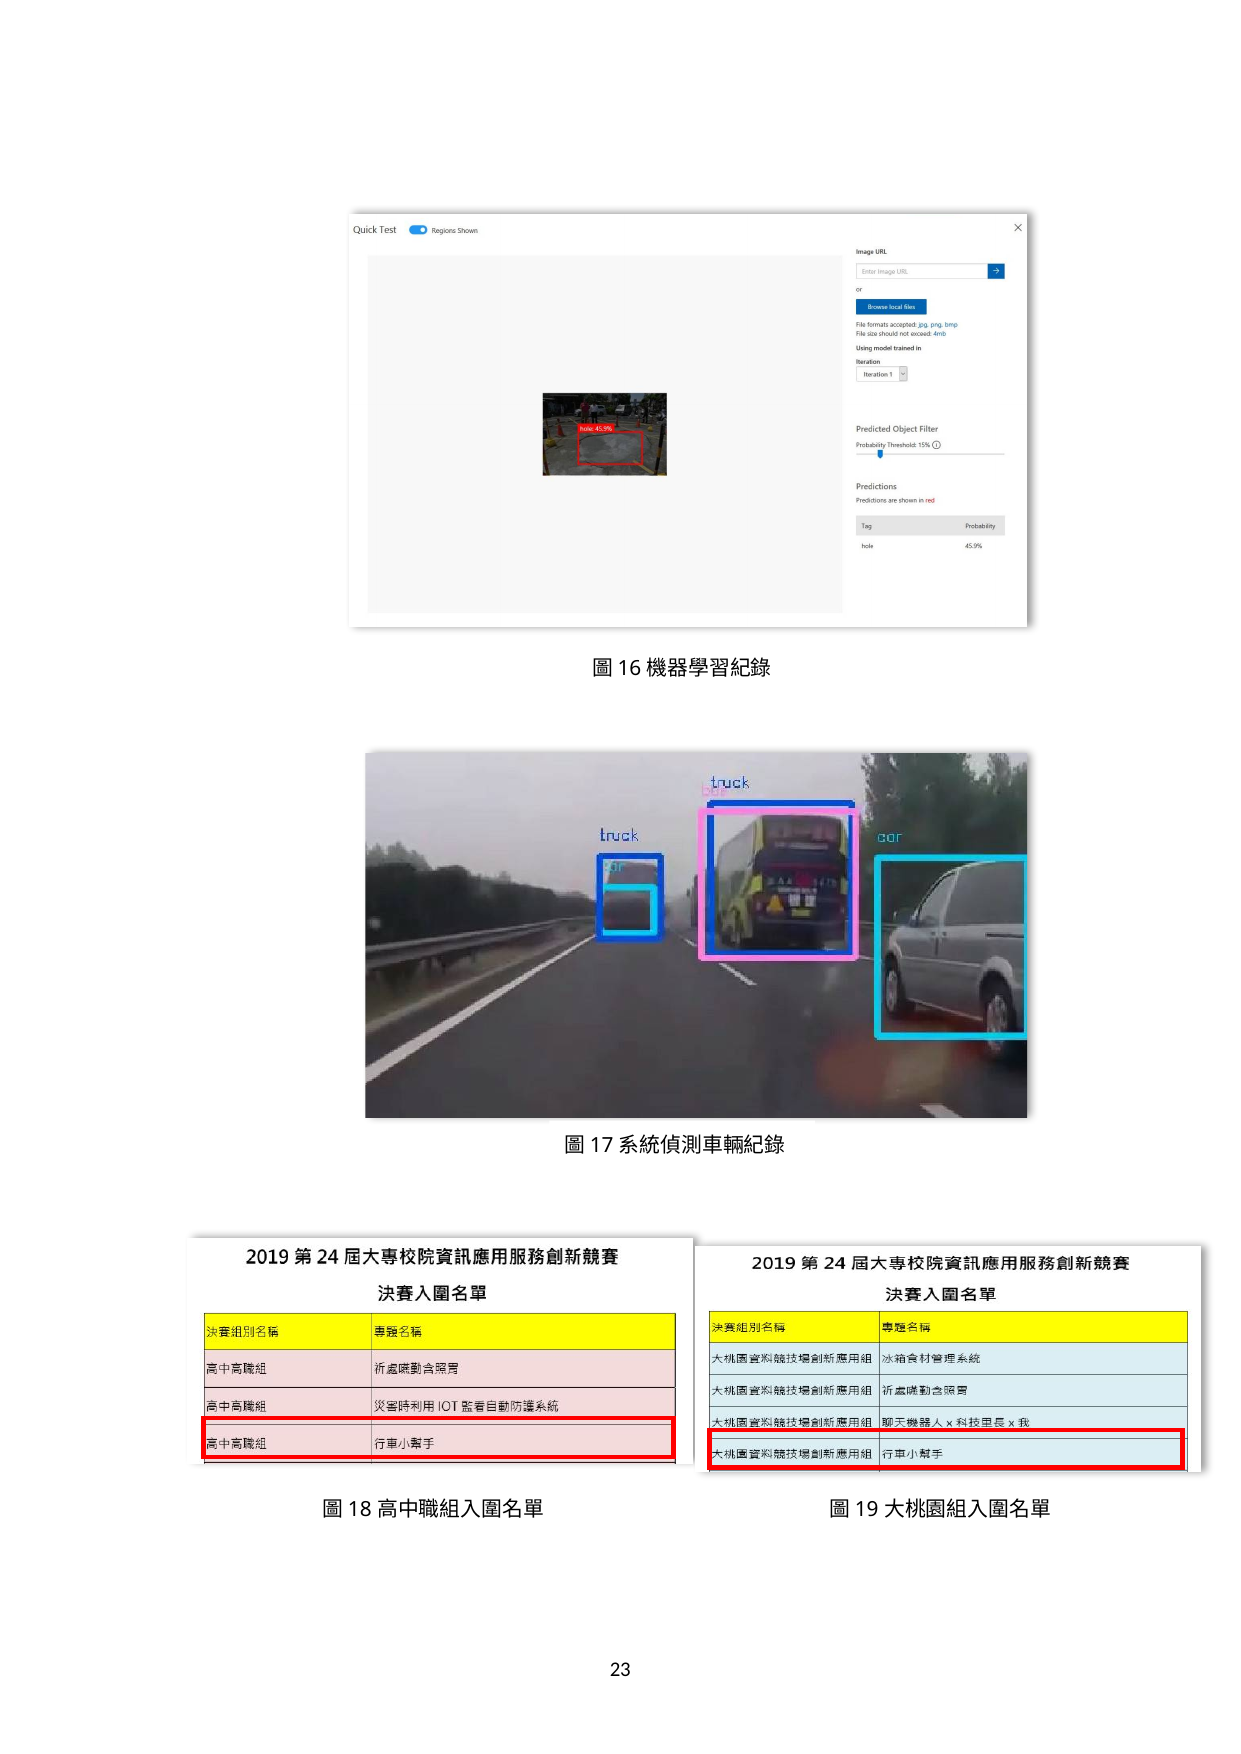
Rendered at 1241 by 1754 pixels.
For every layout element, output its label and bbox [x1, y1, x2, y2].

picture [349, 214, 1027, 627]
picture [695, 1246, 1201, 1472]
picture [365, 753, 1028, 1118]
picture [187, 1238, 693, 1464]
